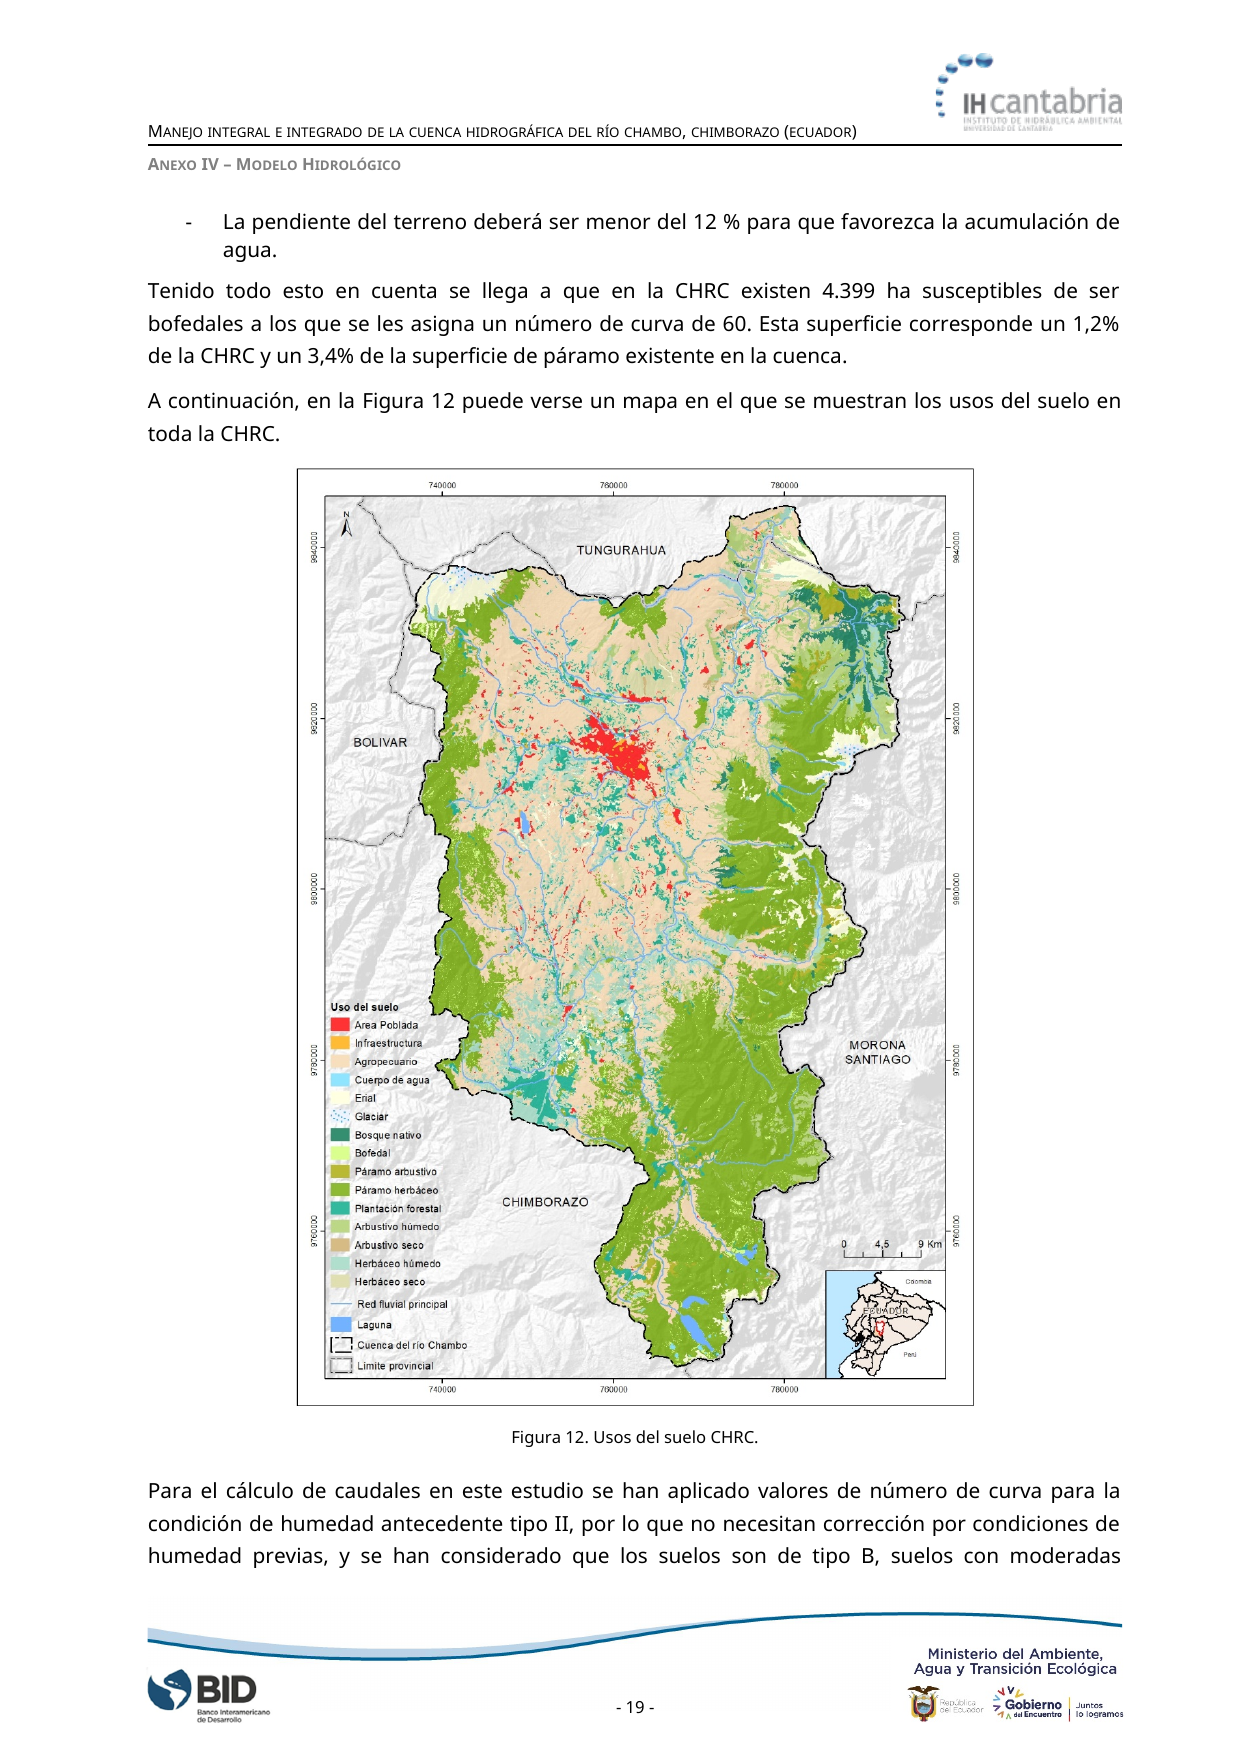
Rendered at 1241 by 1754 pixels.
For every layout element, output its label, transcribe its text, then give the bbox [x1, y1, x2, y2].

picture [292, 464, 978, 1410]
text Tenido todo esto en cuenta se llega a que en la CHRC existen 4.399 ha susceptibles de ser bofedales a los que se les asigna un número de curva de 60. Esta superficie corresponde un 1,2% de la CHRC y un 3,4% de la superficie de páramo existente en la cuenca. [148, 276, 1122, 370]
picture [935, 53, 1123, 131]
picture [113, 1596, 1140, 1729]
text Figura 12. Usos del suelo CHRC. [148, 1425, 1122, 1448]
list La pendiente del terreno deberá ser menor del 12 % para que favorezca la acumulación de agua. [185, 207, 1122, 264]
text A continuación, en la Figura 12 puede verse un mapa en el que se muestran los usos del suelo en toda la CHRC. [148, 386, 1122, 447]
